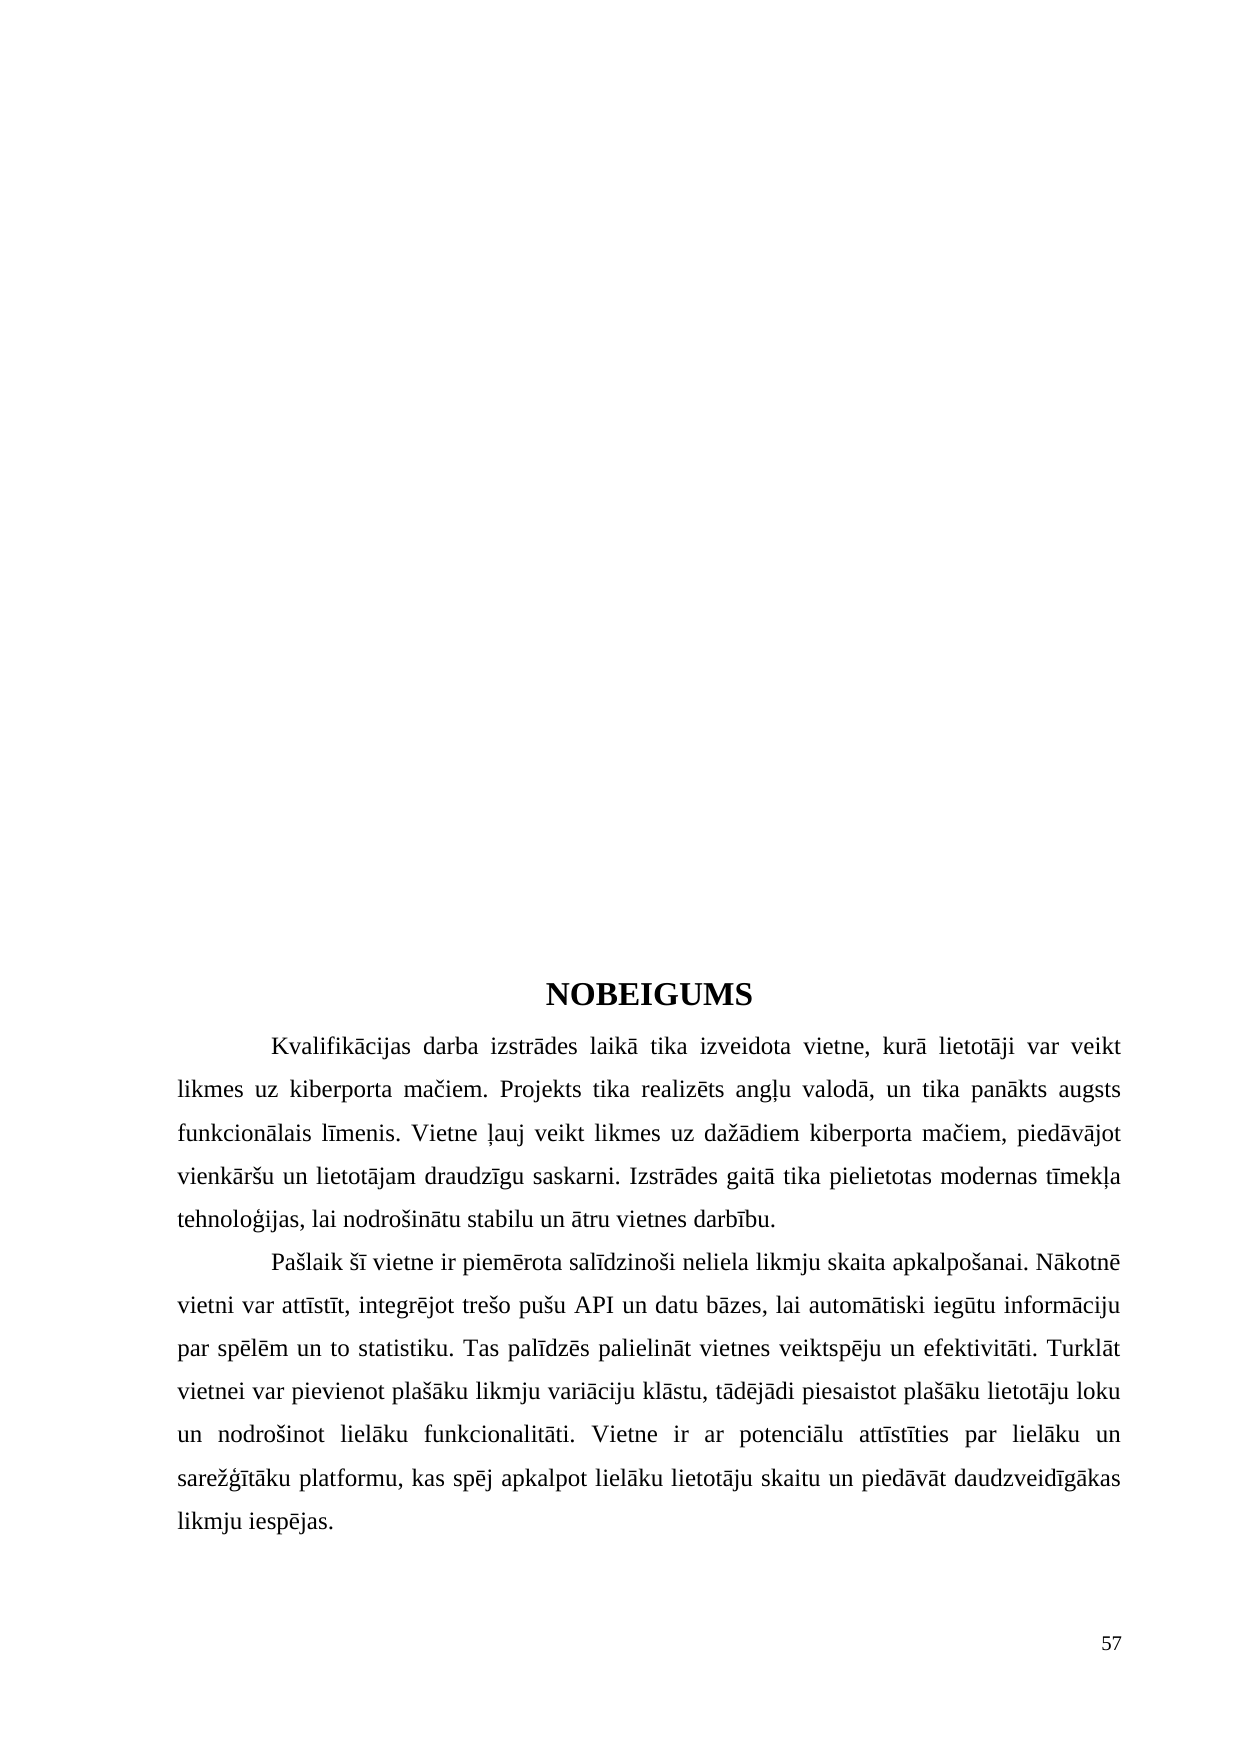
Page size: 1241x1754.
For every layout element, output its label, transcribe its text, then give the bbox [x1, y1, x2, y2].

list Pašlaik šī vietne ir piemērota salīdzinoši neliela likmju skaita apkalpošanai. Nākotnē vietni var attīstīt, integrējot trešo pušu API un datu bāzes, lai automātiski iegūtu informāciju par spēlēm un to statistiku. Tas palīdzēs palielināt vietnes veiktspēju un efektivitāti. Turklāt vietnei var pievienot plašāku likmju variāciju klāstu, tādējādi piesaistot plašāku lietotāju loku un nodrošinot lielāku funkcionalitāti. Vietne ir ar potenciālu attīstīties par lielāku un sarežģītāku platformu, kas spēj apkalpot lielāku lietotāju skaitu un piedāvāt daudzveidīgākas likmju iespējas. [177, 1247, 1122, 1534]
text NOBEIGUMS [177, 974, 1122, 1012]
list Kvalifikācijas darba izstrādes laikā tika izveidota vietne, kurā lietotāji var veikt likmes uz kiberporta mačiem. Projekts tika realizēts angļu valodā, un tika panākts augsts funkcionālais līmenis. Vietne ļauj veikt likmes uz dažādiem kiberporta mačiem, piedāvājot vienkāršu un lietotājam draudzīgu saskarni. Izstrādes gaitā tika pielietotas modernas tīmekļa tehnoloģijas, lai nodrošinātu stabilu un ātru vietnes darbību. [177, 1031, 1122, 1233]
